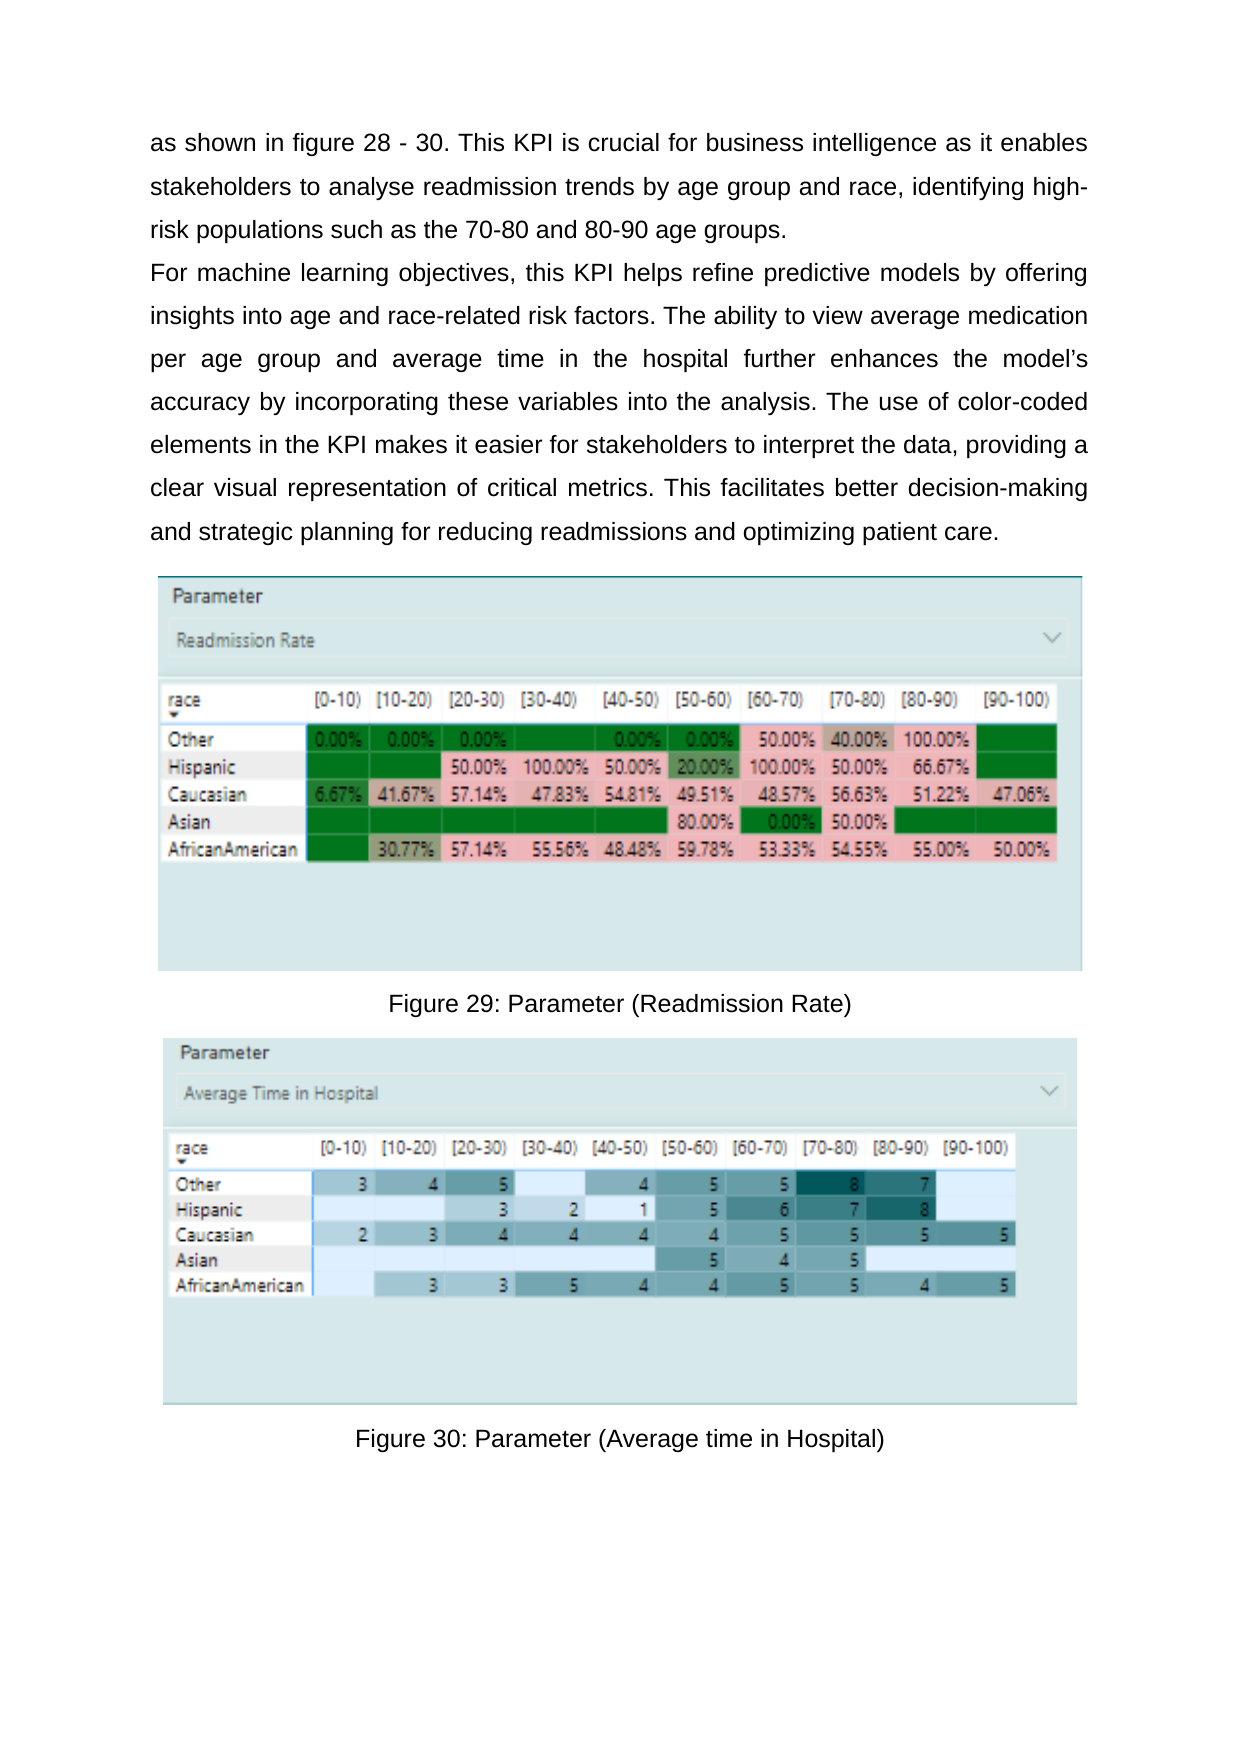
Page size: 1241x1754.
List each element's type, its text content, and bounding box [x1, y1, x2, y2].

text For machine learning objectives, this KPI helps refine predictive models by offering insights into age and race-related risk factors. The ability to view average medication per age group and average time in the hospital further enhances the model’s accuracy by incorporating these variables into the analysis. The use of color-coded elements in the KPI makes it easier for stakeholders to interpret the data, providing a clear visual representation of critical metrics. This facilitates better decision-making and strategic planning for reducing readmissions and optimizing patient care. [150, 258, 1090, 545]
text Figure 29: Parameter (Readmission Rate) [150, 989, 1090, 1018]
picture [163, 1038, 1078, 1405]
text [150, 128, 1090, 243]
picture [157, 576, 1083, 971]
text Figure 30: Parameter (Average time in Hospital) [150, 1424, 1090, 1452]
